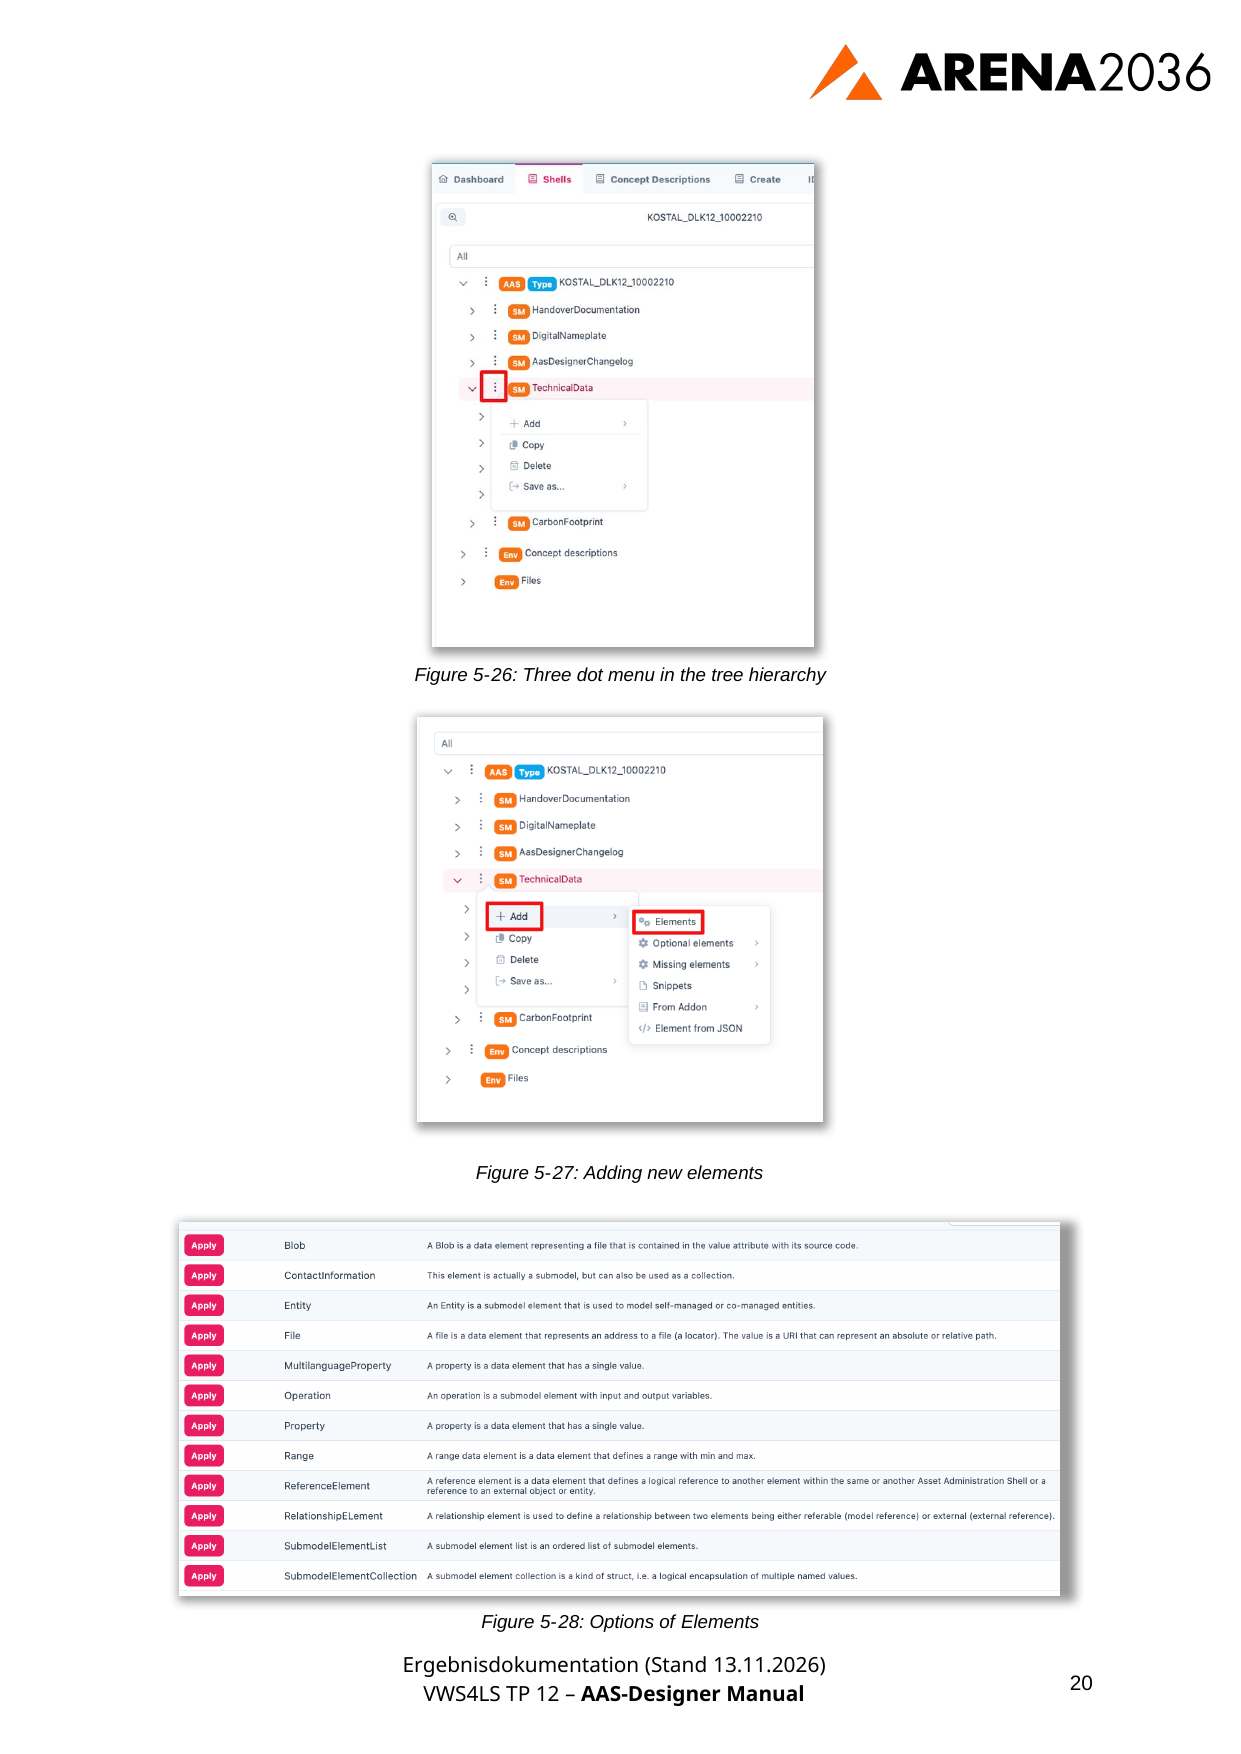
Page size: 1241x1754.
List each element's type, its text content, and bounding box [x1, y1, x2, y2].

picture [179, 1222, 1060, 1596]
picture [417, 717, 823, 1122]
picture [809, 44, 1211, 100]
picture [432, 163, 814, 647]
